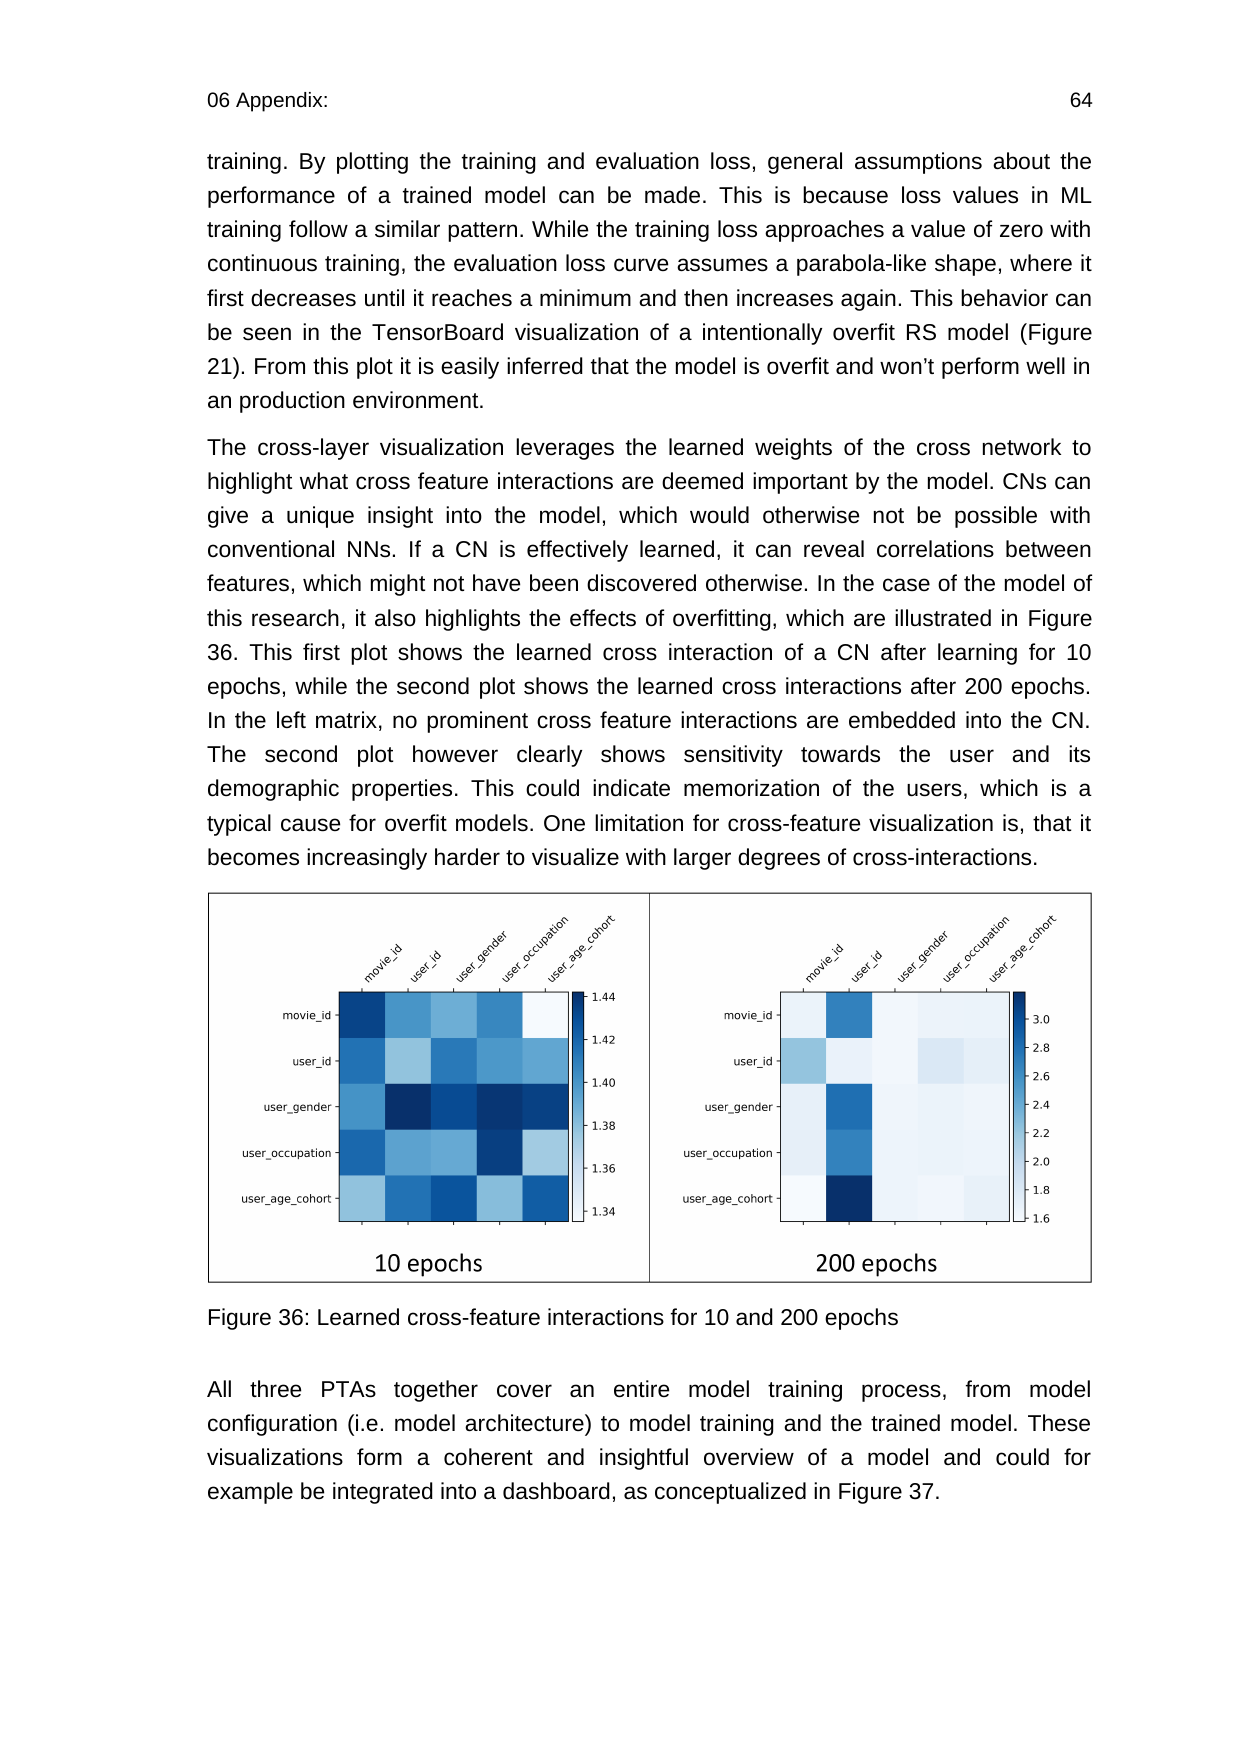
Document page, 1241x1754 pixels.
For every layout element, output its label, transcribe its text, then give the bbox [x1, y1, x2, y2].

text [207, 148, 1092, 413]
picture [206, 890, 1093, 1284]
